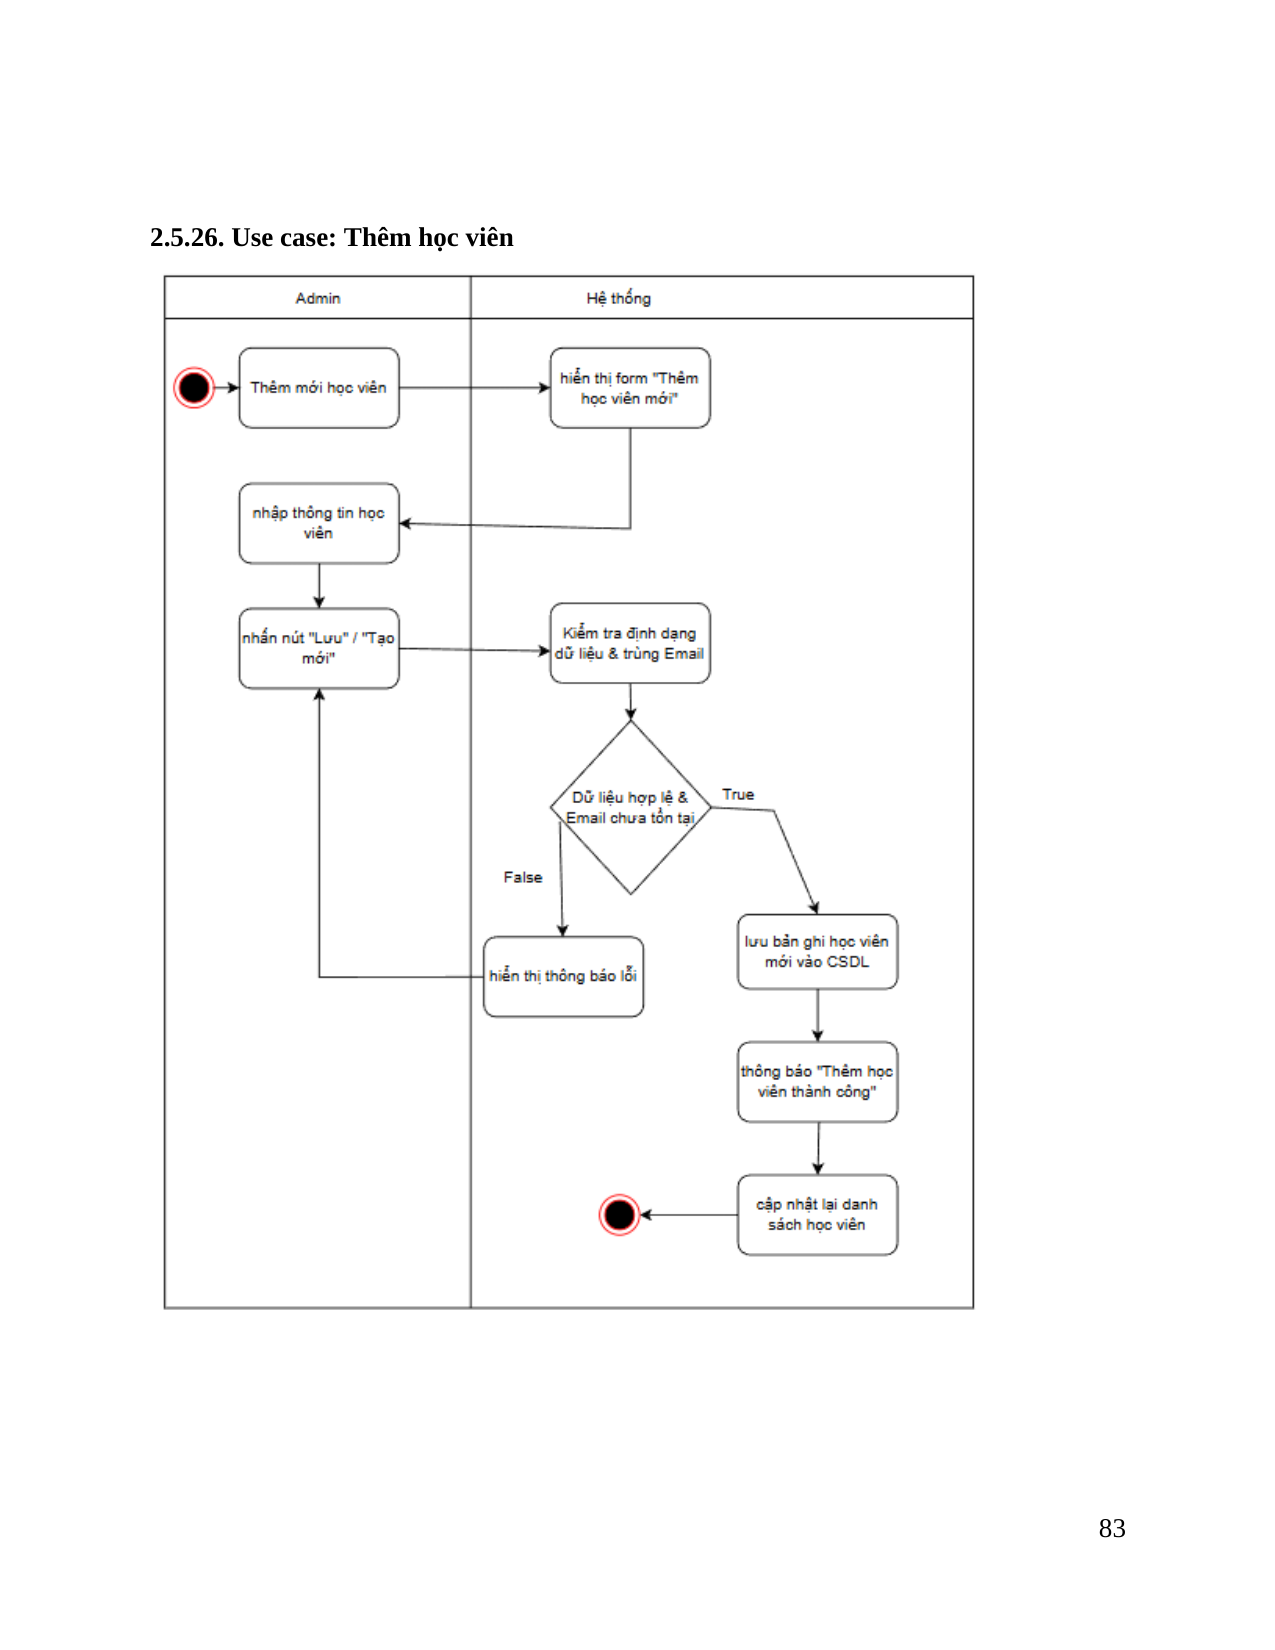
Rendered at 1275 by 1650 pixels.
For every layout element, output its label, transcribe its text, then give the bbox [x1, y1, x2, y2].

text 2.5.26. Use case: Thêm học viên [150, 221, 1125, 253]
picture [150, 257, 1025, 1324]
